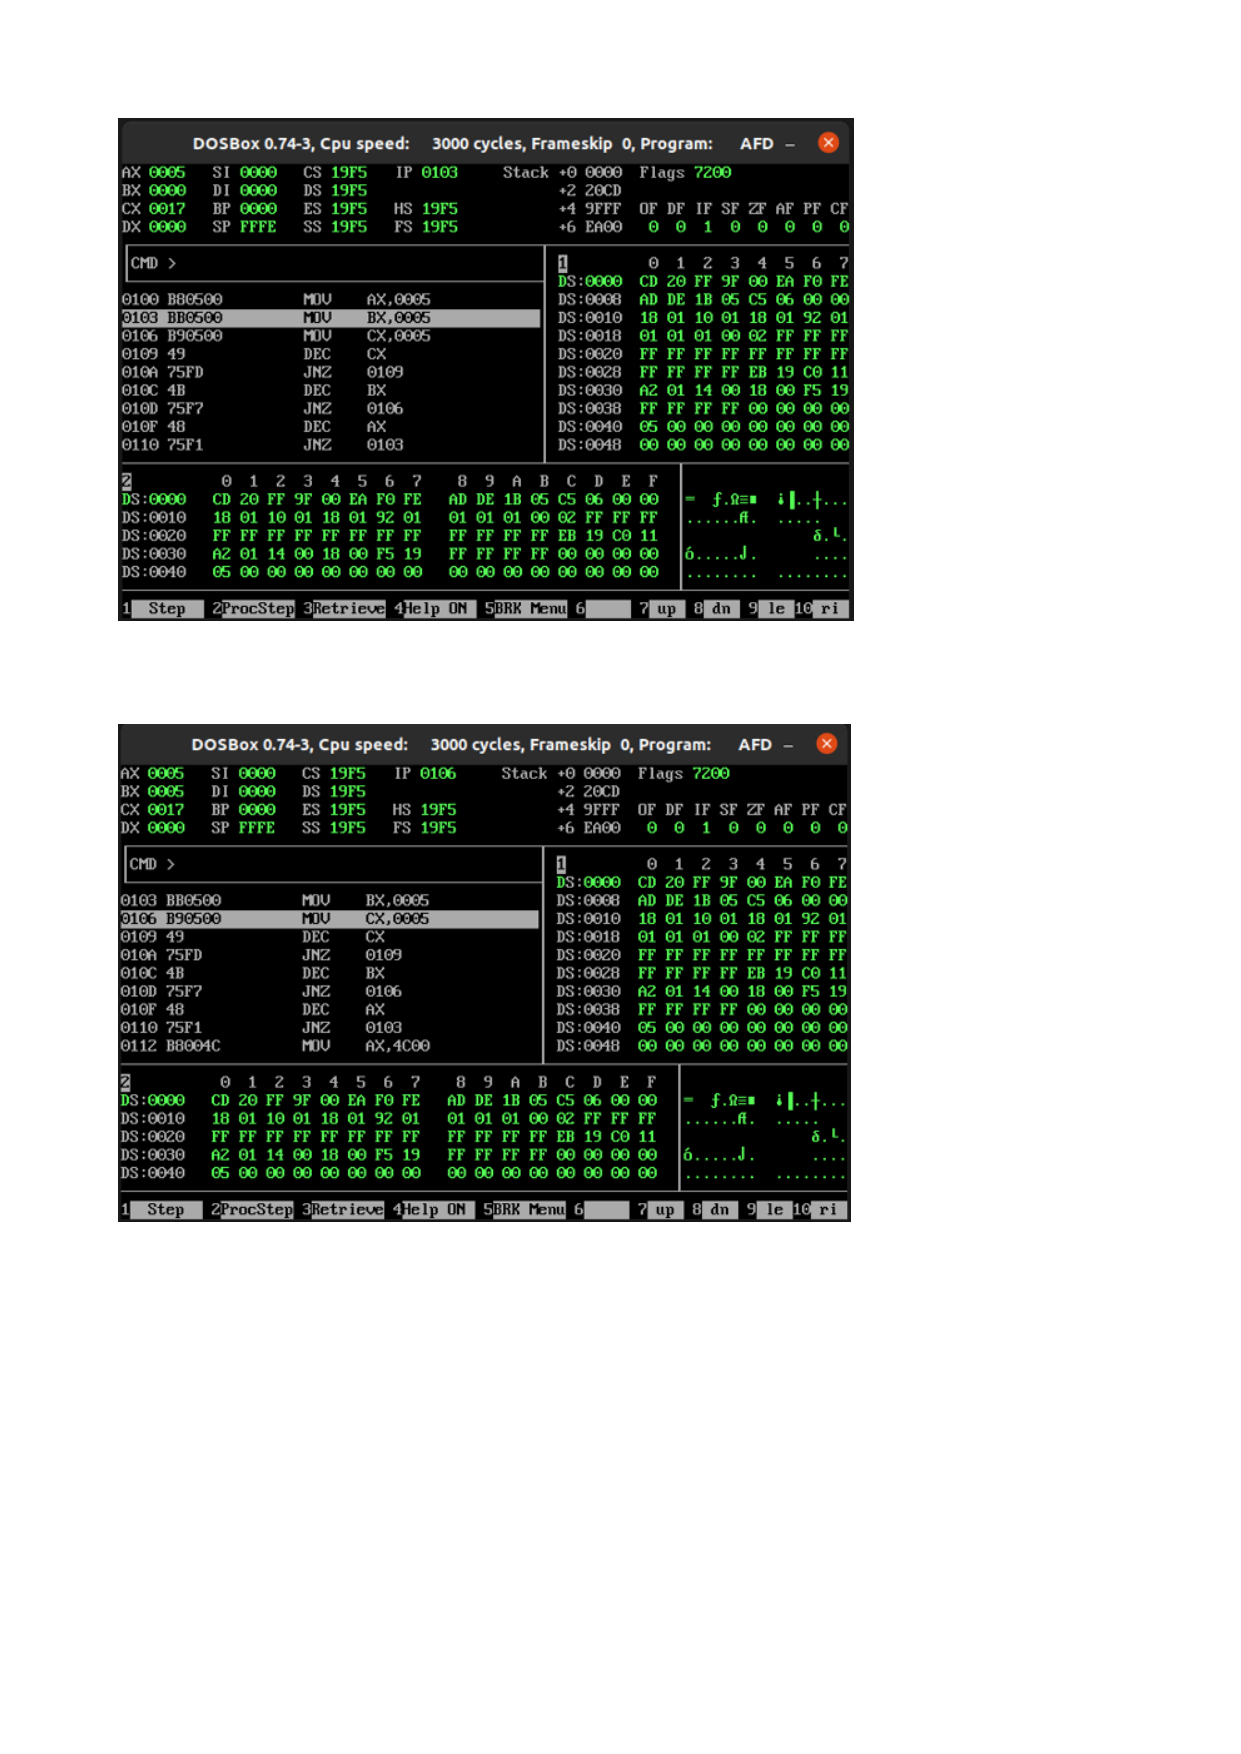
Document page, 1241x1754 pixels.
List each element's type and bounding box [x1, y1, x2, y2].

picture [118, 118, 854, 621]
picture [118, 724, 851, 1222]
